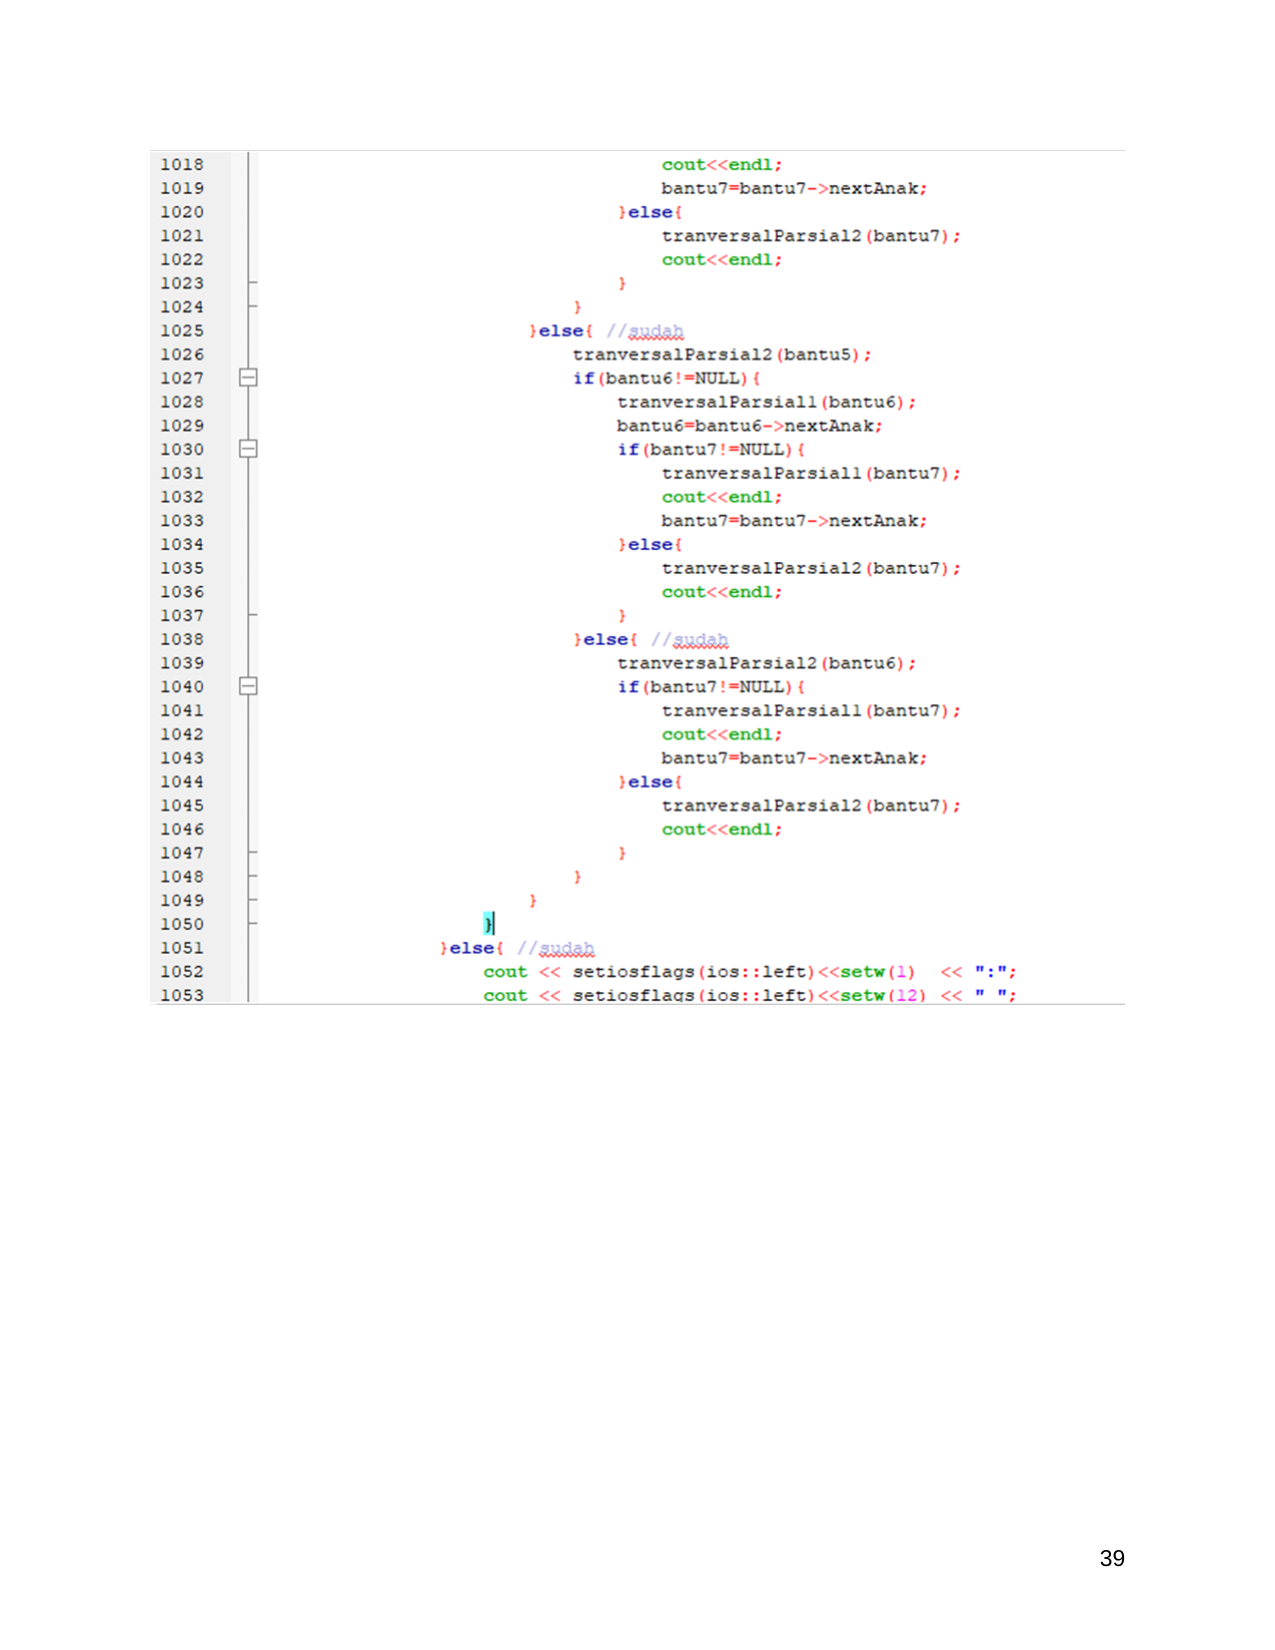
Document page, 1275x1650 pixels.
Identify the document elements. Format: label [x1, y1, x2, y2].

picture [150, 150, 1125, 1005]
